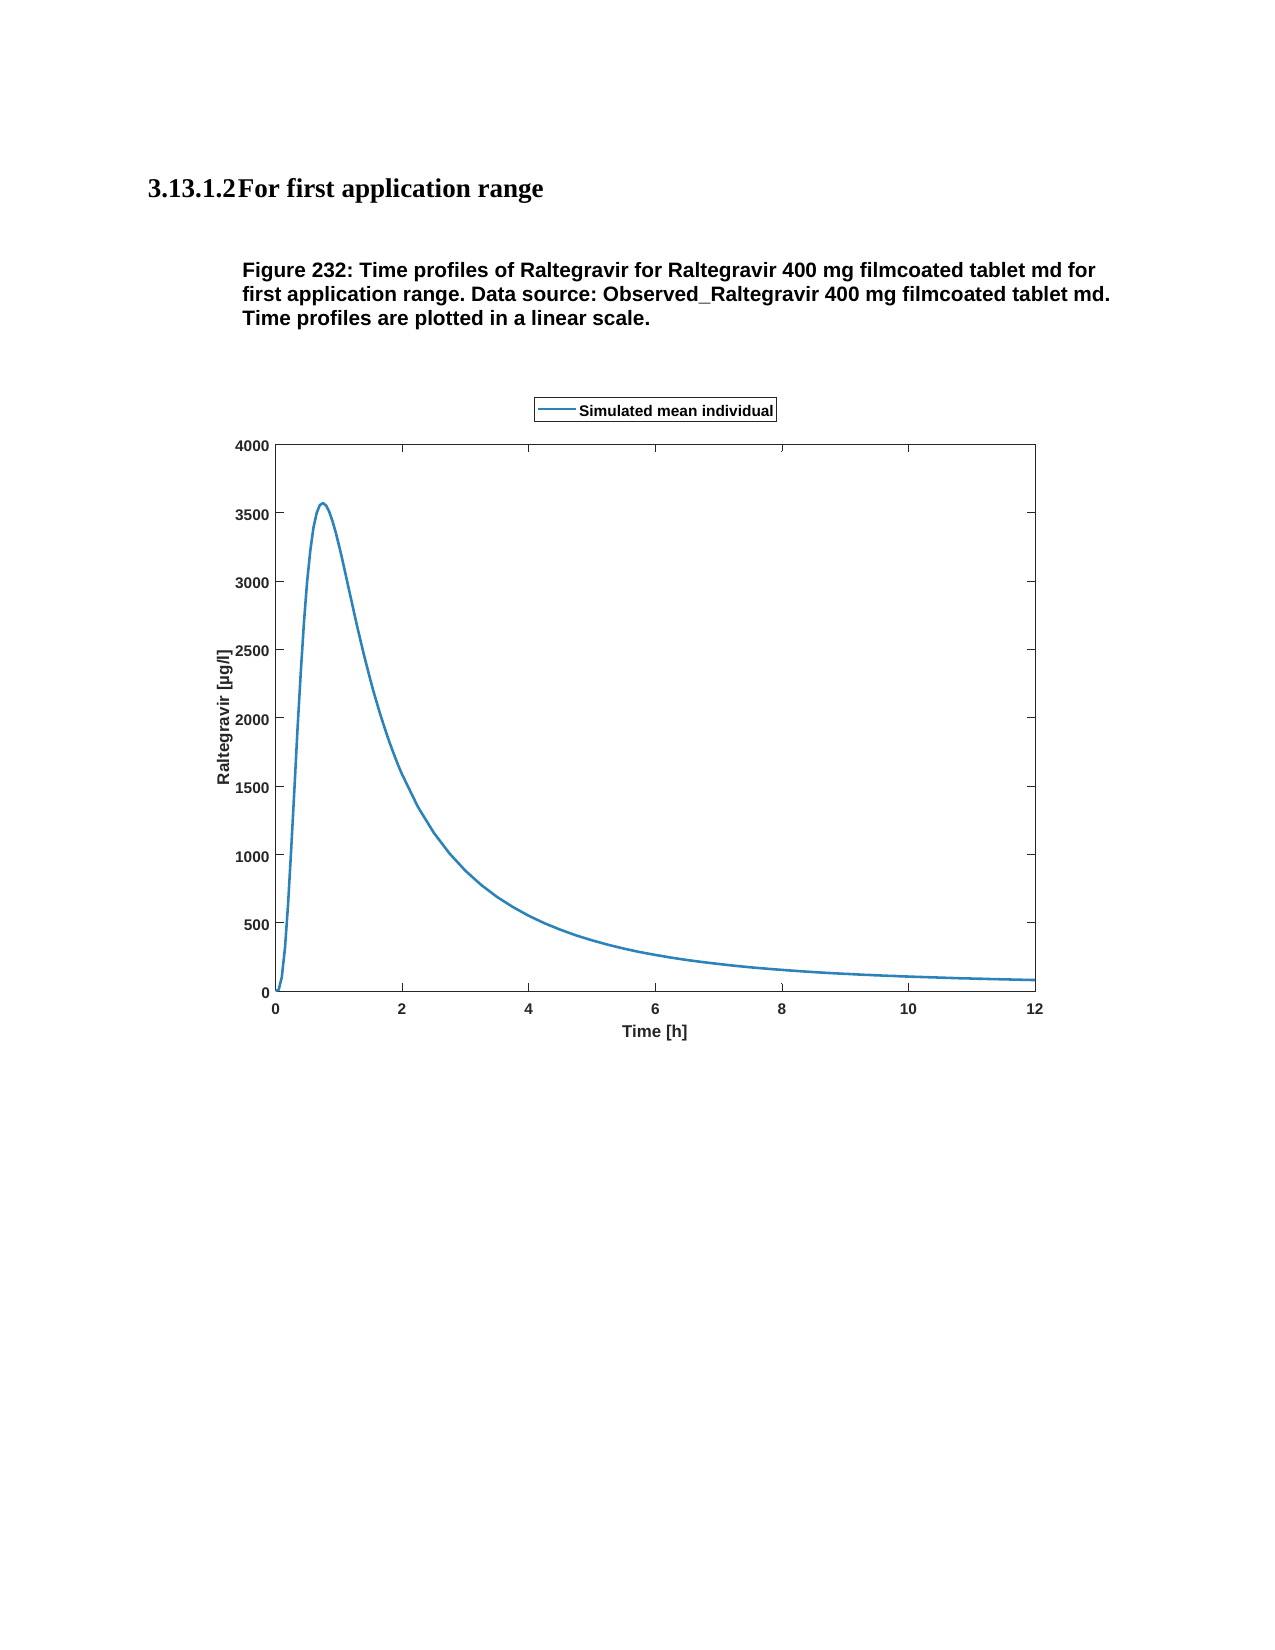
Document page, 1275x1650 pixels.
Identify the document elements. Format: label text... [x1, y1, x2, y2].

subtitle For first application range [148, 173, 1127, 204]
